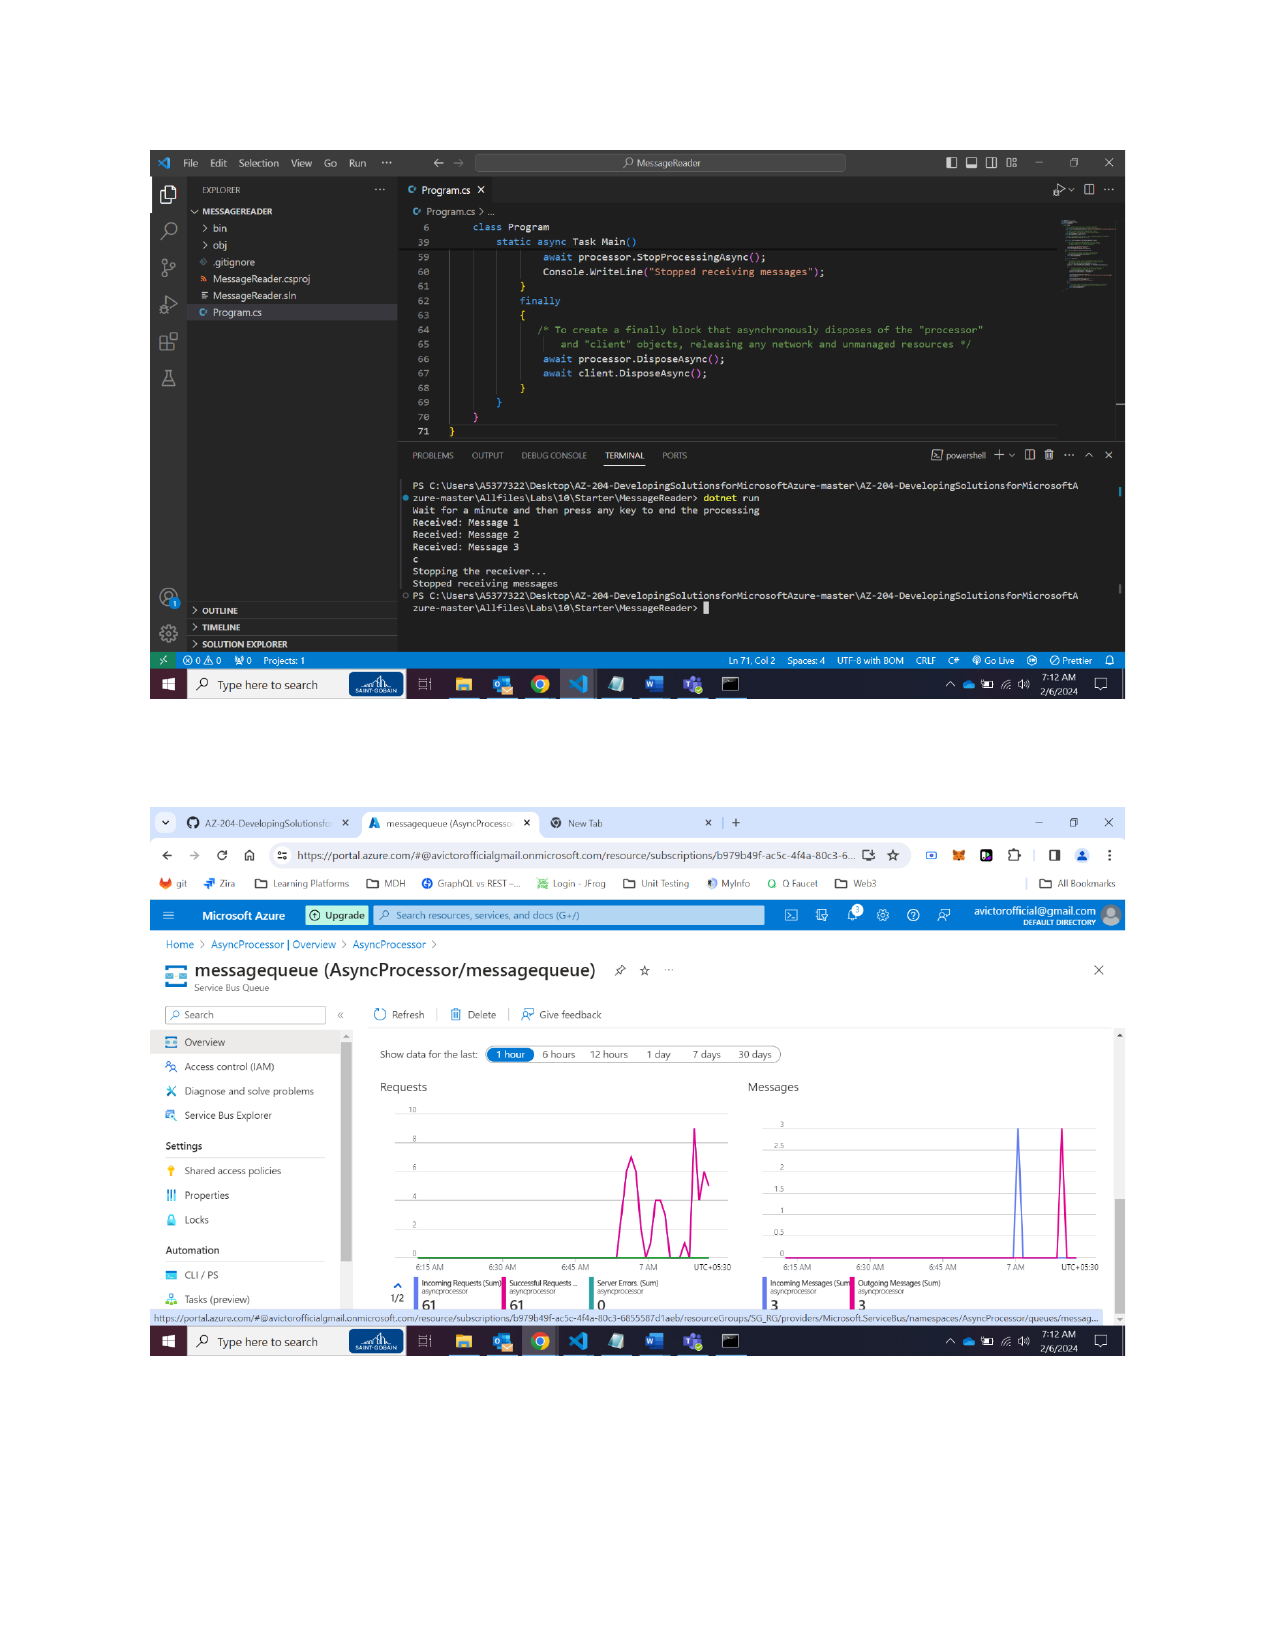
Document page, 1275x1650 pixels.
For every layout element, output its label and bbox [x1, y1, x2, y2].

picture [150, 150, 1125, 699]
picture [150, 807, 1125, 1356]
